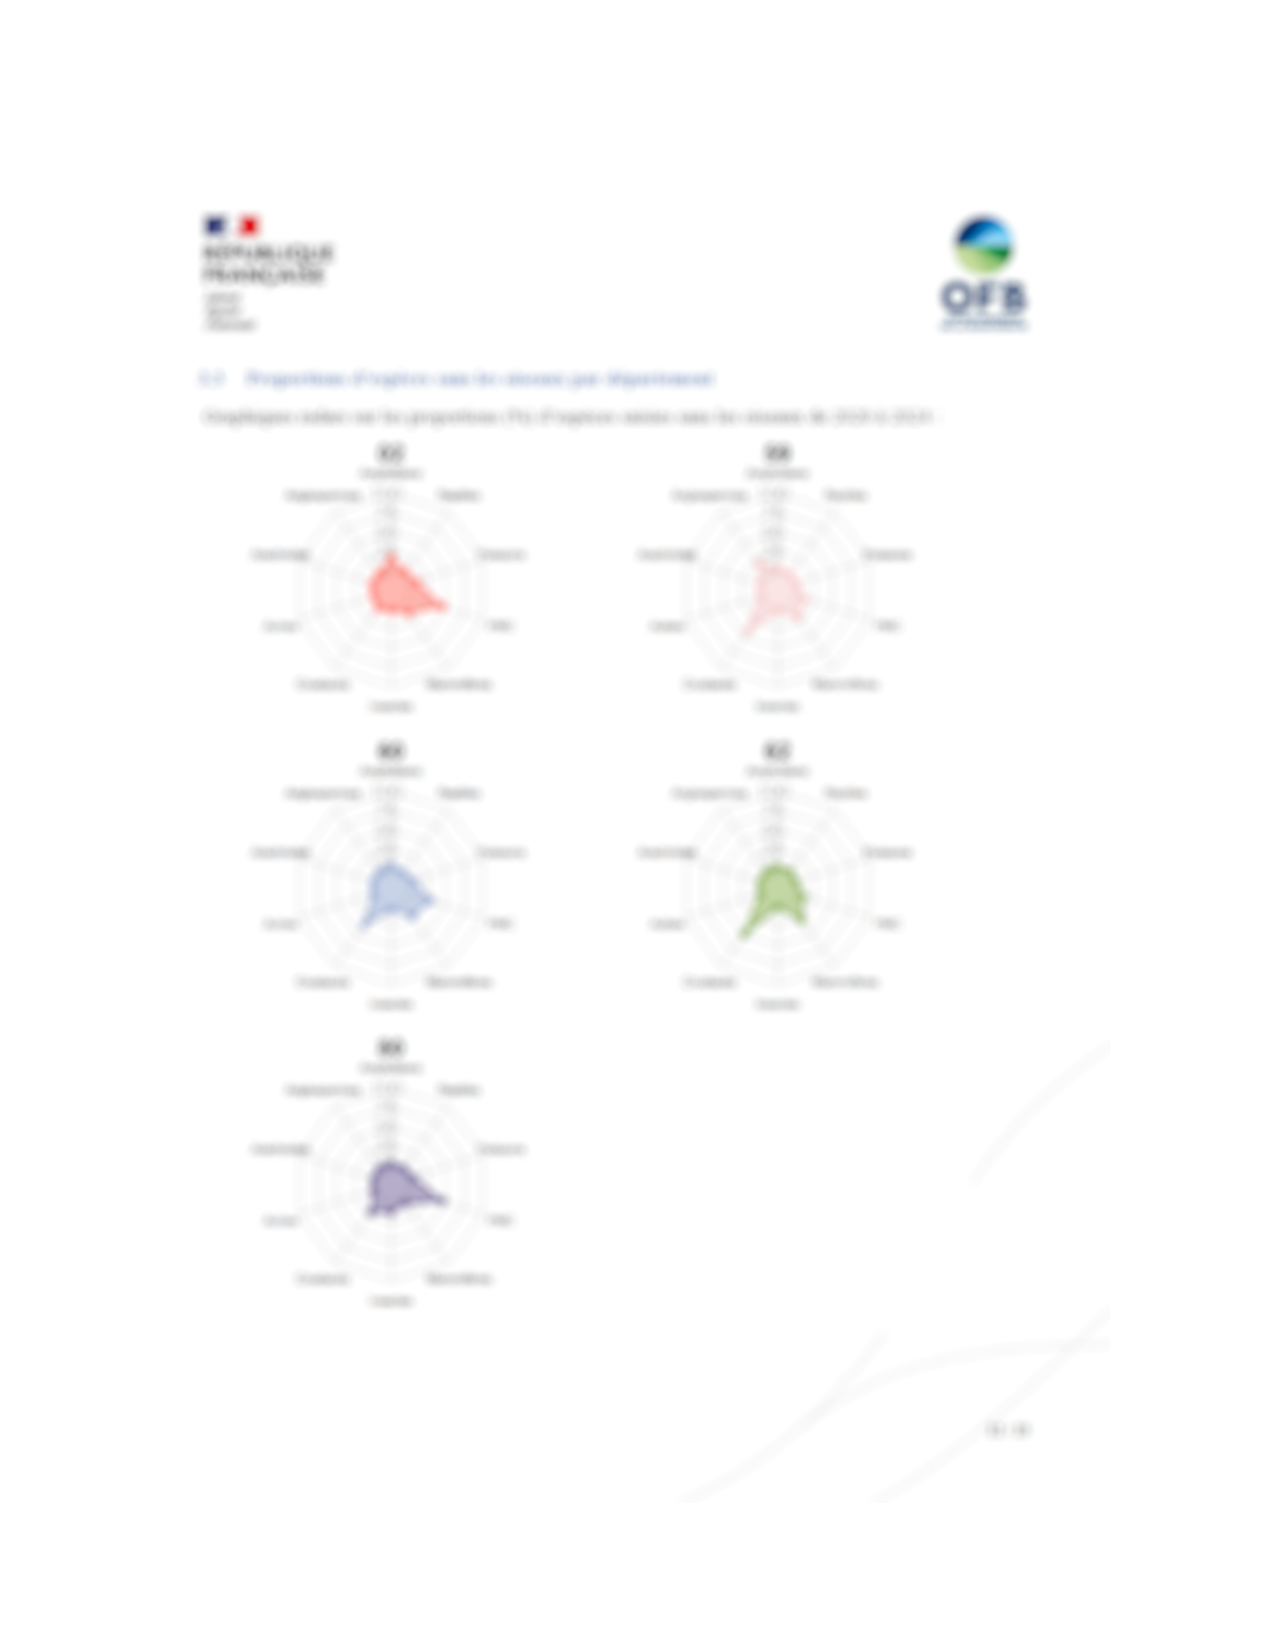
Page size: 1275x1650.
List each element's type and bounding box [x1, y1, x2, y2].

picture [112, 206, 1111, 1503]
